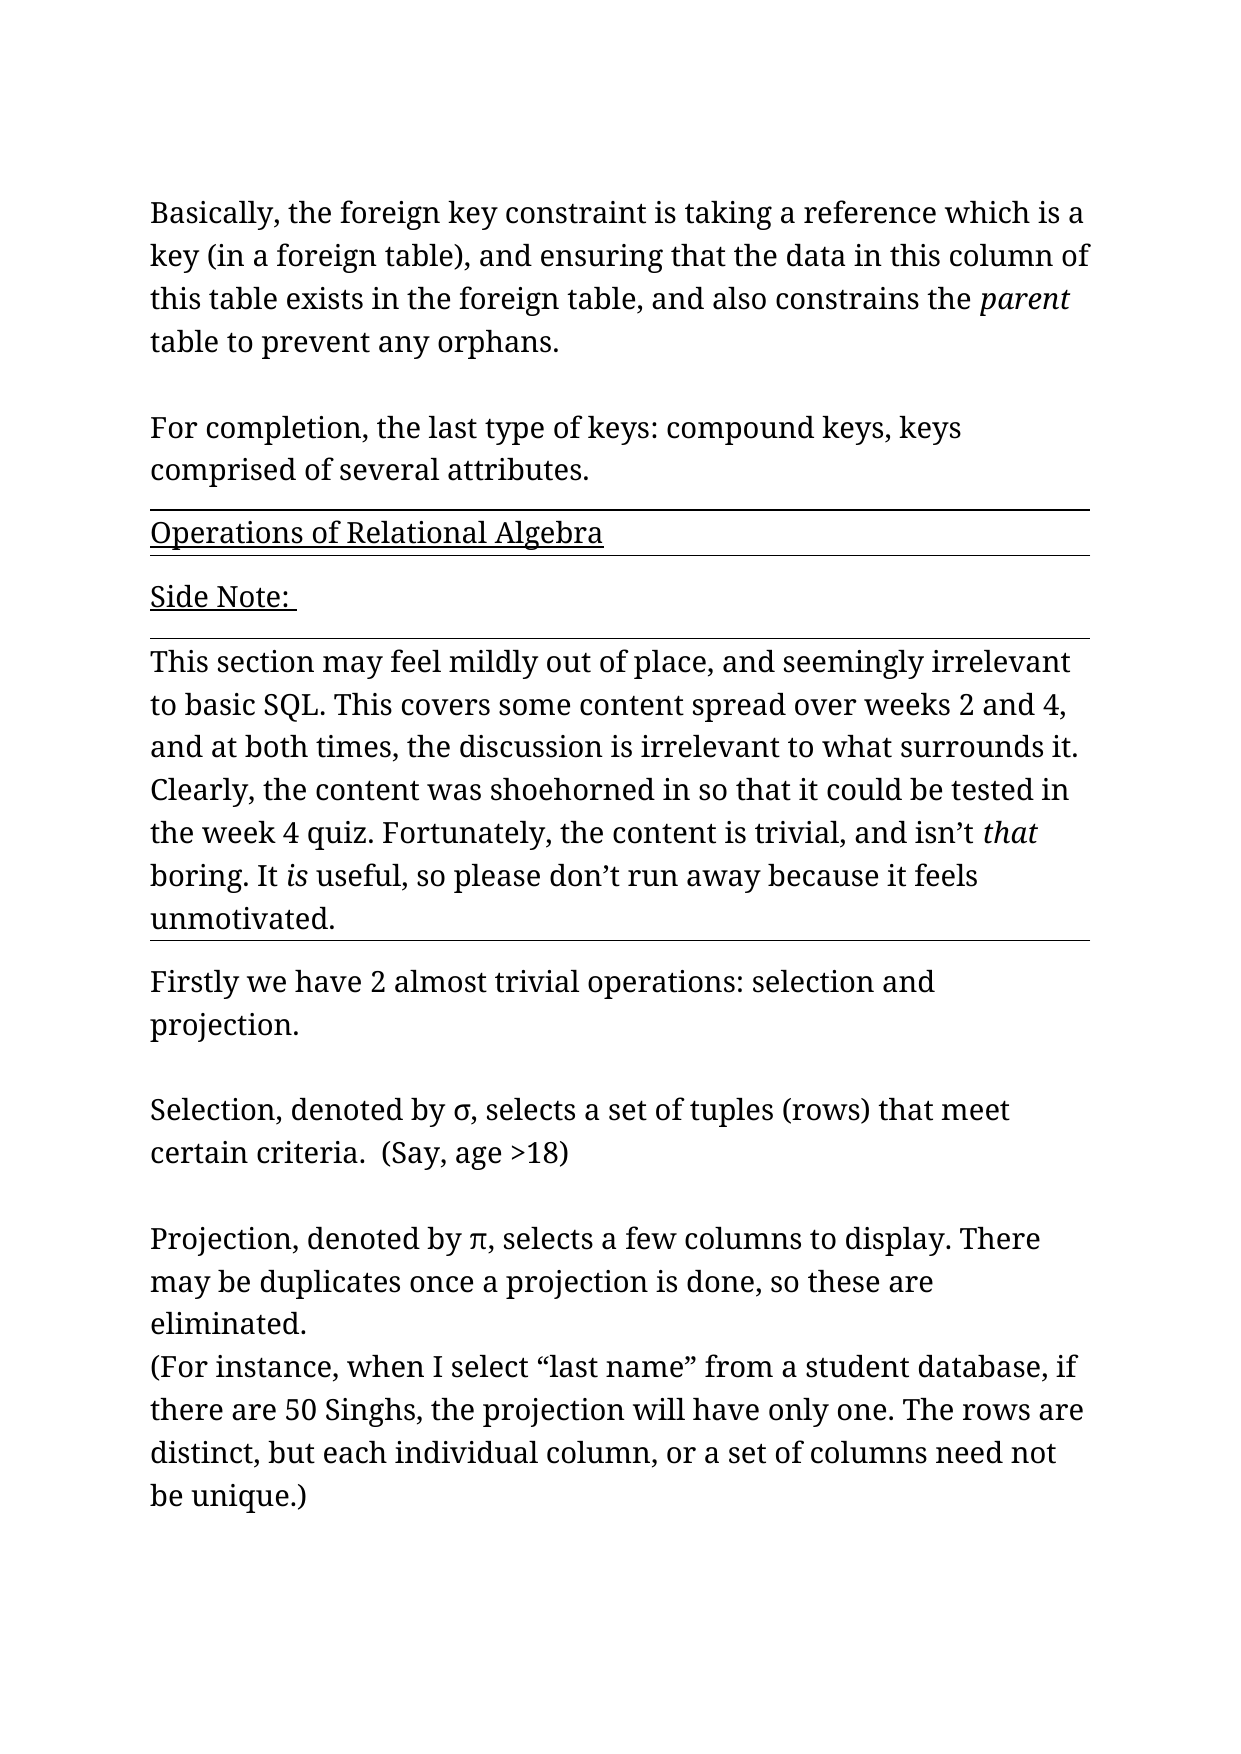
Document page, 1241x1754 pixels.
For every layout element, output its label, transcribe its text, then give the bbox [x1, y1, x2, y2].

list Selection, denoted by σ, selects a set of tuples (rows) that meet certain criteria. (Say, age >18) [150, 1089, 1090, 1172]
text Side Note: [150, 576, 1090, 618]
list Firstly we have 2 almost trivial operations: selection and projection. [150, 961, 1090, 1044]
list (For instance, when I select “last name” from a student database, if there are 50 Singhs, the projection will have only one. The rows are distinct, but each individual column, or a set of columns need not be unique.) [150, 1346, 1090, 1514]
list Projection, denoted by π, selects a few columns to display. There may be duplicates once a projection is done, so these are eliminated. [150, 1218, 1090, 1343]
list For completion, the last type of keys: compound keys, keys comprised of several attributes. [150, 407, 1090, 489]
subtitle Operations of Relational Algebra [150, 511, 1090, 555]
list Basically, the foreign key constraint is taking a reference which is a key (in a foreign table), and ensuring that the data in this column of this table exists in the foreign table, and also constrains the parent table to prevent any orphans. [150, 193, 1090, 361]
text This section may feel mildly out of place, and seemingly irrelevant to basic SQL. This covers some content spread over weeks 2 and 4, and at both times, the discussion is irrelevant to what surrounds it. Clearly, the content was shoehorned in so that it could be tested in the week 4 quiz. Fortunately, the content is trivial, and isn’t that boring. It is useful, so please don’t run away because it feels unmotivated. [150, 639, 1090, 940]
